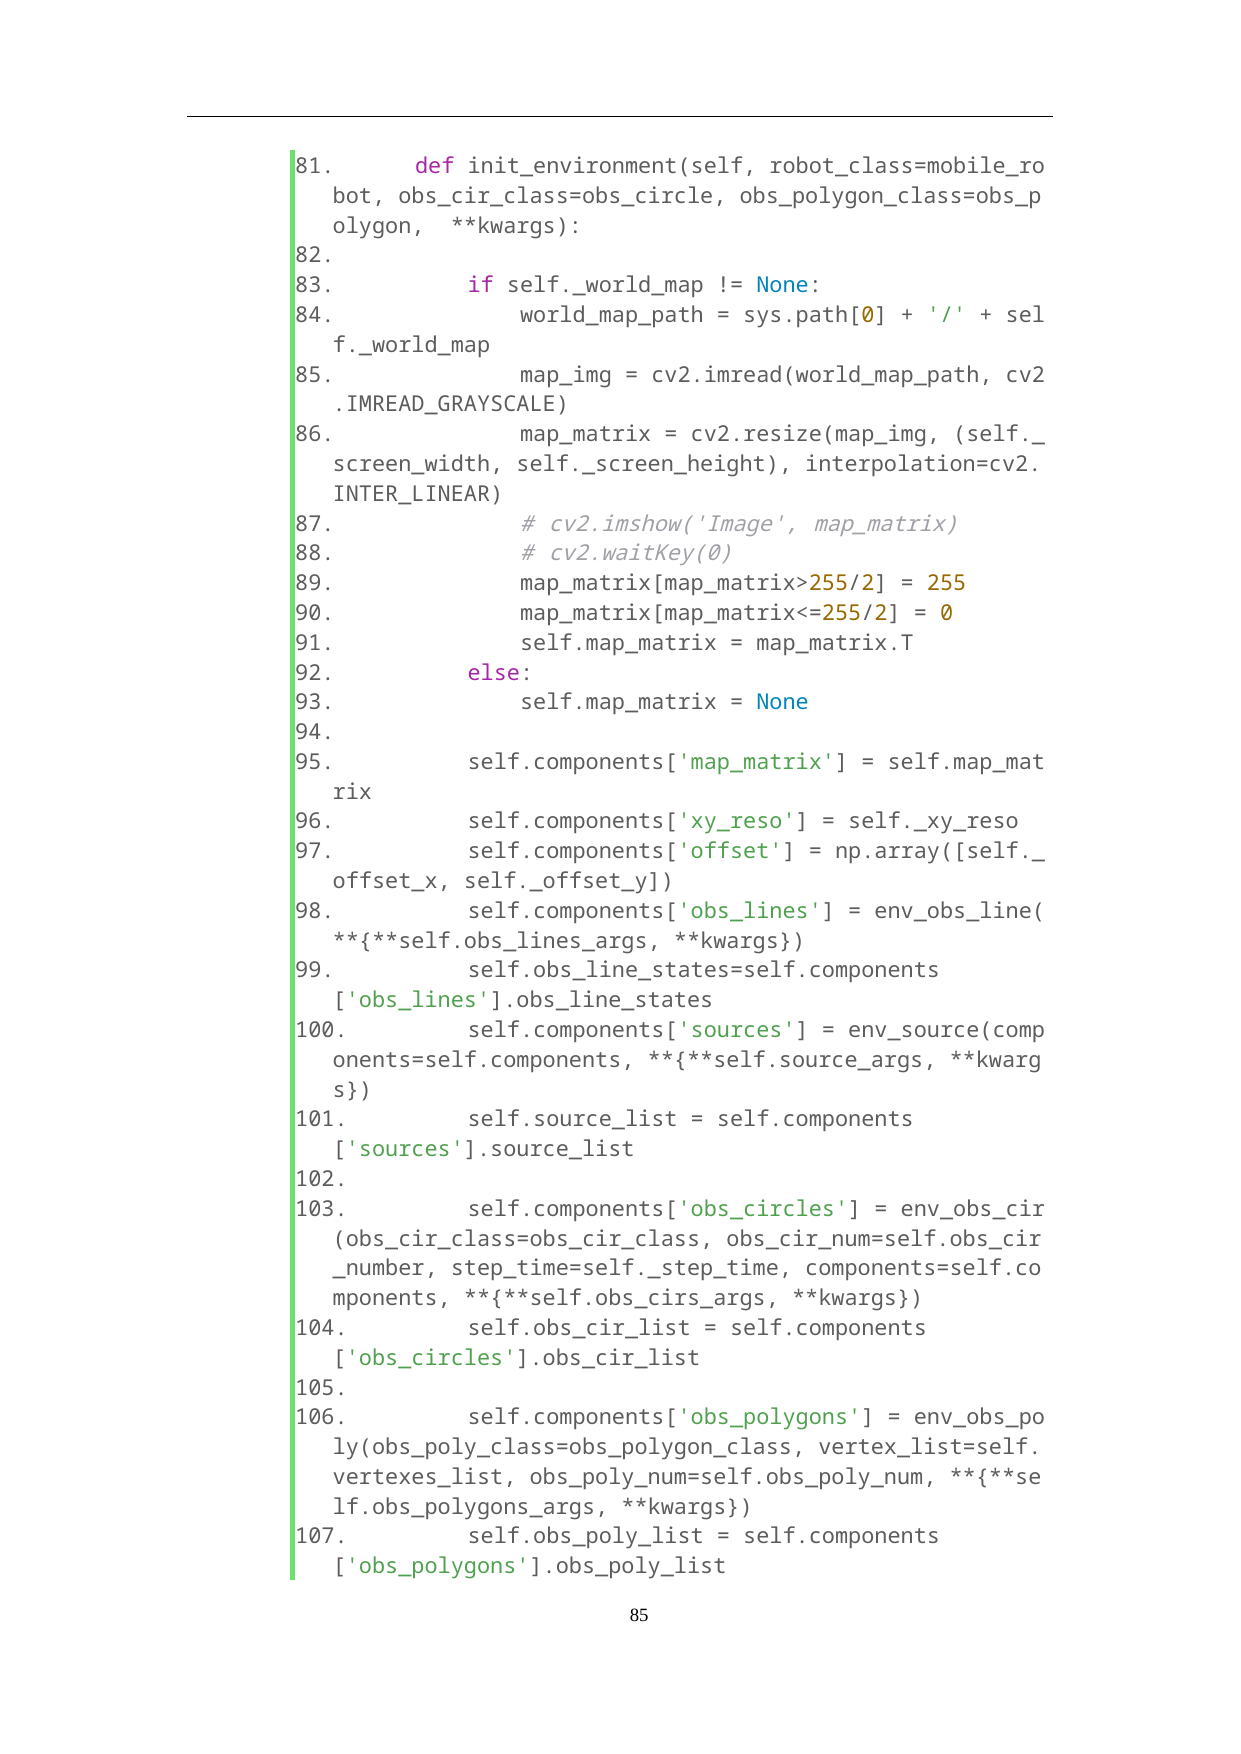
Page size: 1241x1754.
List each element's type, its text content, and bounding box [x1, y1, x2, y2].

list self.map_matrix = map_matrix.T [295, 627, 1053, 656]
list map_matrix = cv2.resize(map_img, (self._screen_width, self._screen_height), interpolation=cv2.INTER_LINEAR) [295, 418, 1053, 507]
list map_matrix[map_matrix<=255/2] = 0 [295, 597, 1053, 627]
list self.components['sources'] = env_source(components=self.components, **{**self.source_args, **kwargs}) [295, 1014, 1053, 1103]
list map_matrix[map_matrix>255/2] = 255 [295, 567, 1053, 597]
list self.components['offset'] = np.array([self._offset_x, self._offset_y]) [295, 835, 1053, 895]
list def init_environment(self, robot_class=mobile_robot, obs_cir_class=obs_circle, obs_polygon_class=obs_polygon, **kwargs): [295, 150, 1053, 239]
list map_img = cv2.imread(world_map_path, cv2.IMREAD_GRAYSCALE) [295, 358, 1053, 418]
list self.map_matrix = None [295, 686, 1053, 716]
list self.components['map_matrix'] = self.map_matrix [295, 746, 1053, 805]
list # cv2.imshow('Image', map_matrix) [295, 507, 1053, 537]
list self.obs_poly_list = self.components['obs_polygons'].obs_poly_list [295, 1520, 1053, 1580]
list if self._world_map != None: [295, 269, 1053, 299]
list self.components['xy_reso'] = self._xy_reso [295, 805, 1053, 835]
list self.components['obs_lines'] = env_obs_line(**{**self.obs_lines_args, **kwargs}) [295, 895, 1053, 954]
list self.components['obs_circles'] = env_obs_cir(obs_cir_class=obs_cir_class, obs_cir_num=self.obs_cir_number, step_time=self._step_time, components=self.components, **{**self.obs_cirs_args, **kwargs}) [295, 1193, 1053, 1312]
list self.source_list = self.components['sources'].source_list [295, 1103, 1053, 1163]
list else: [295, 656, 1053, 686]
list world_map_path = sys.path[0] + '/' + self._world_map [295, 299, 1053, 358]
list # cv2.waitKey(0) [295, 537, 1053, 567]
list self.obs_line_states=self.components['obs_lines'].obs_line_states [295, 954, 1053, 1014]
list self.obs_cir_list = self.components['obs_circles'].obs_cir_list [295, 1312, 1053, 1371]
list self.components['obs_polygons'] = env_obs_poly(obs_poly_class=obs_polygon_class, vertex_list=self.vertexes_list, obs_poly_num=self.obs_poly_num, **{**self.obs_polygons_args, **kwargs}) [295, 1401, 1053, 1520]
